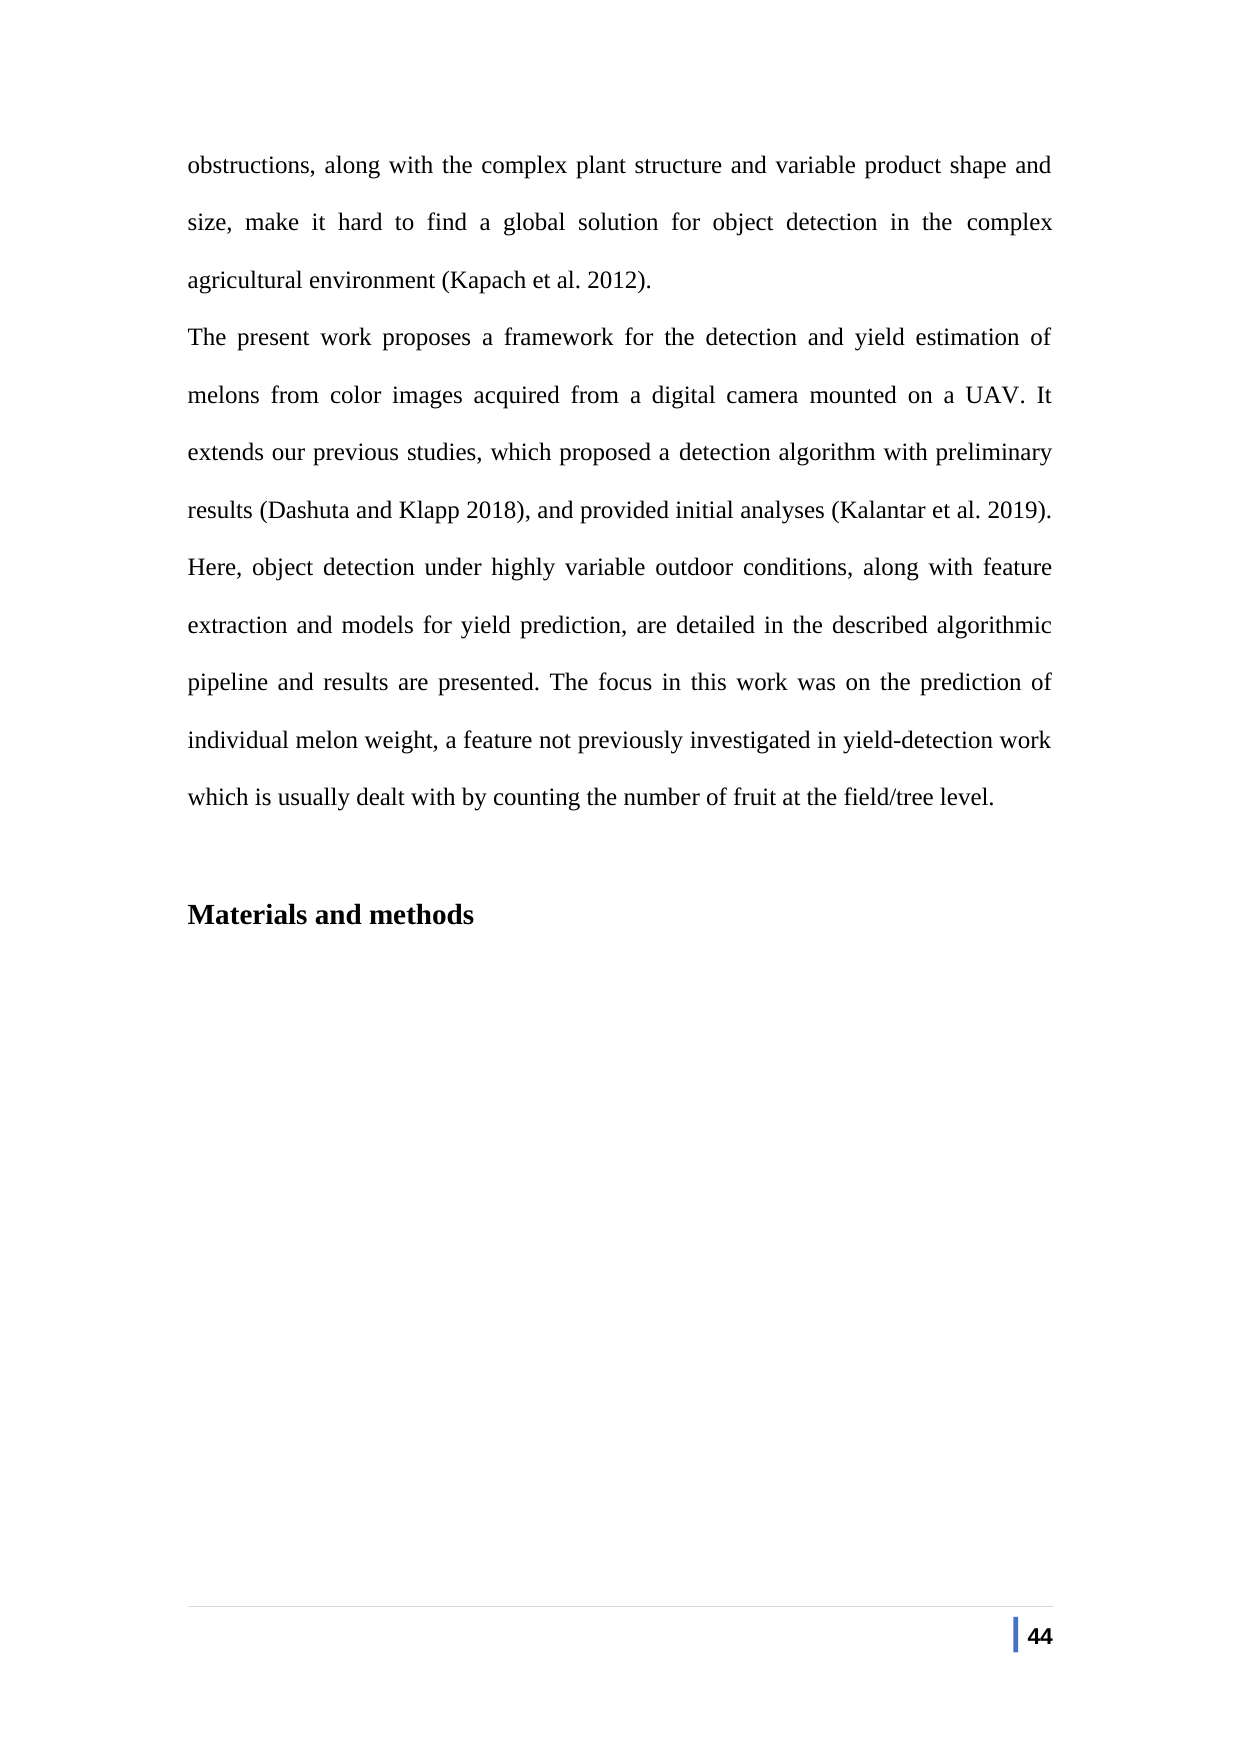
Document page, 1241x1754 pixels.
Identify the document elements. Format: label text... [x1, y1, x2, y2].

text Materials and methods [187, 897, 1053, 931]
text The present work proposes a framework for the detection and yield estimation of melons from color images acquired from a digital camera mounted on a UAV. It extends our previous studies, which proposed a detection algorithm with preliminary results (Dashuta and Klapp 2018), and provided initial analyses (Kalantar et al. 2019). Here, object detection under highly variable outdoor conditions, along with feature extraction and models for yield prediction, are detailed in the described algorithmic pipeline and results are presented. The focus in this work was on the prediction of individual melon weight, a feature not previously investigated in yield-detection work which is usually dealt with by counting the number of fruit at the field/tree level. [187, 322, 1053, 811]
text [187, 150, 1053, 294]
